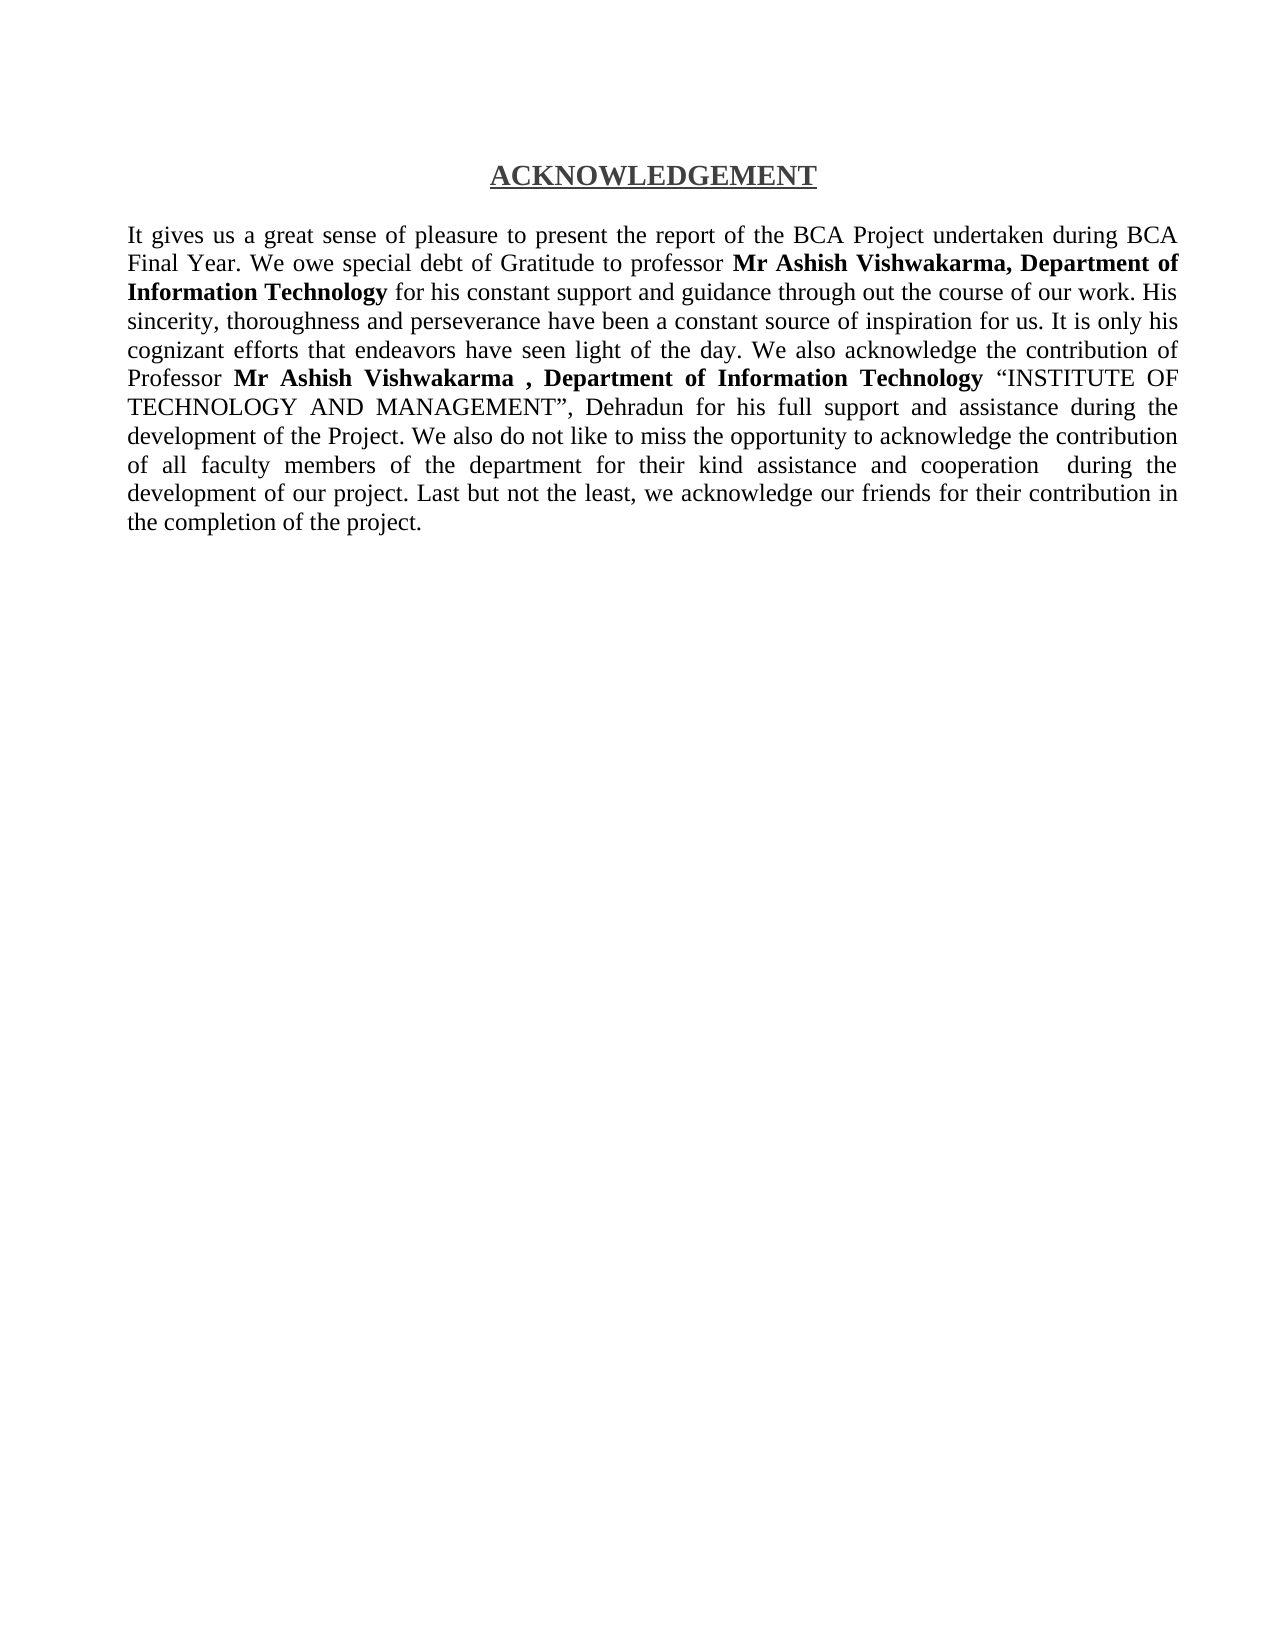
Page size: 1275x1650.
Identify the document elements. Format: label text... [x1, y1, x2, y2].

text ACKNOWLEDGEMENT [127, 164, 1179, 191]
text It gives us a great sense of pleasure to present the report of the BCA Project undertaken during BCA Final Year. We owe special debt of Gratitude to professor Mr Ashish Vishwakarma, Department of Information Technology for his constant support and guidance through out the course of our work. His sincerity, thoroughness and perseverance have been a constant source of inspiration for us. It is only his cognizant efforts that endeavors have seen light of the day. We also acknowledge the contribution of Professor Mr Ashish Vishwakarma , Department of Information Technology “INSTITUTE OF TECHNOLOGY AND MANAGEMENT”, Dehradun for his full support and assistance during the development of the Project. We also do not like to miss the opportunity to acknowledge the contribution of all faculty members of the department for their kind assistance and cooperation during the development of our project. Last but not the least, we acknowledge our friends for their contribution in the completion of the project. [127, 220, 1179, 536]
